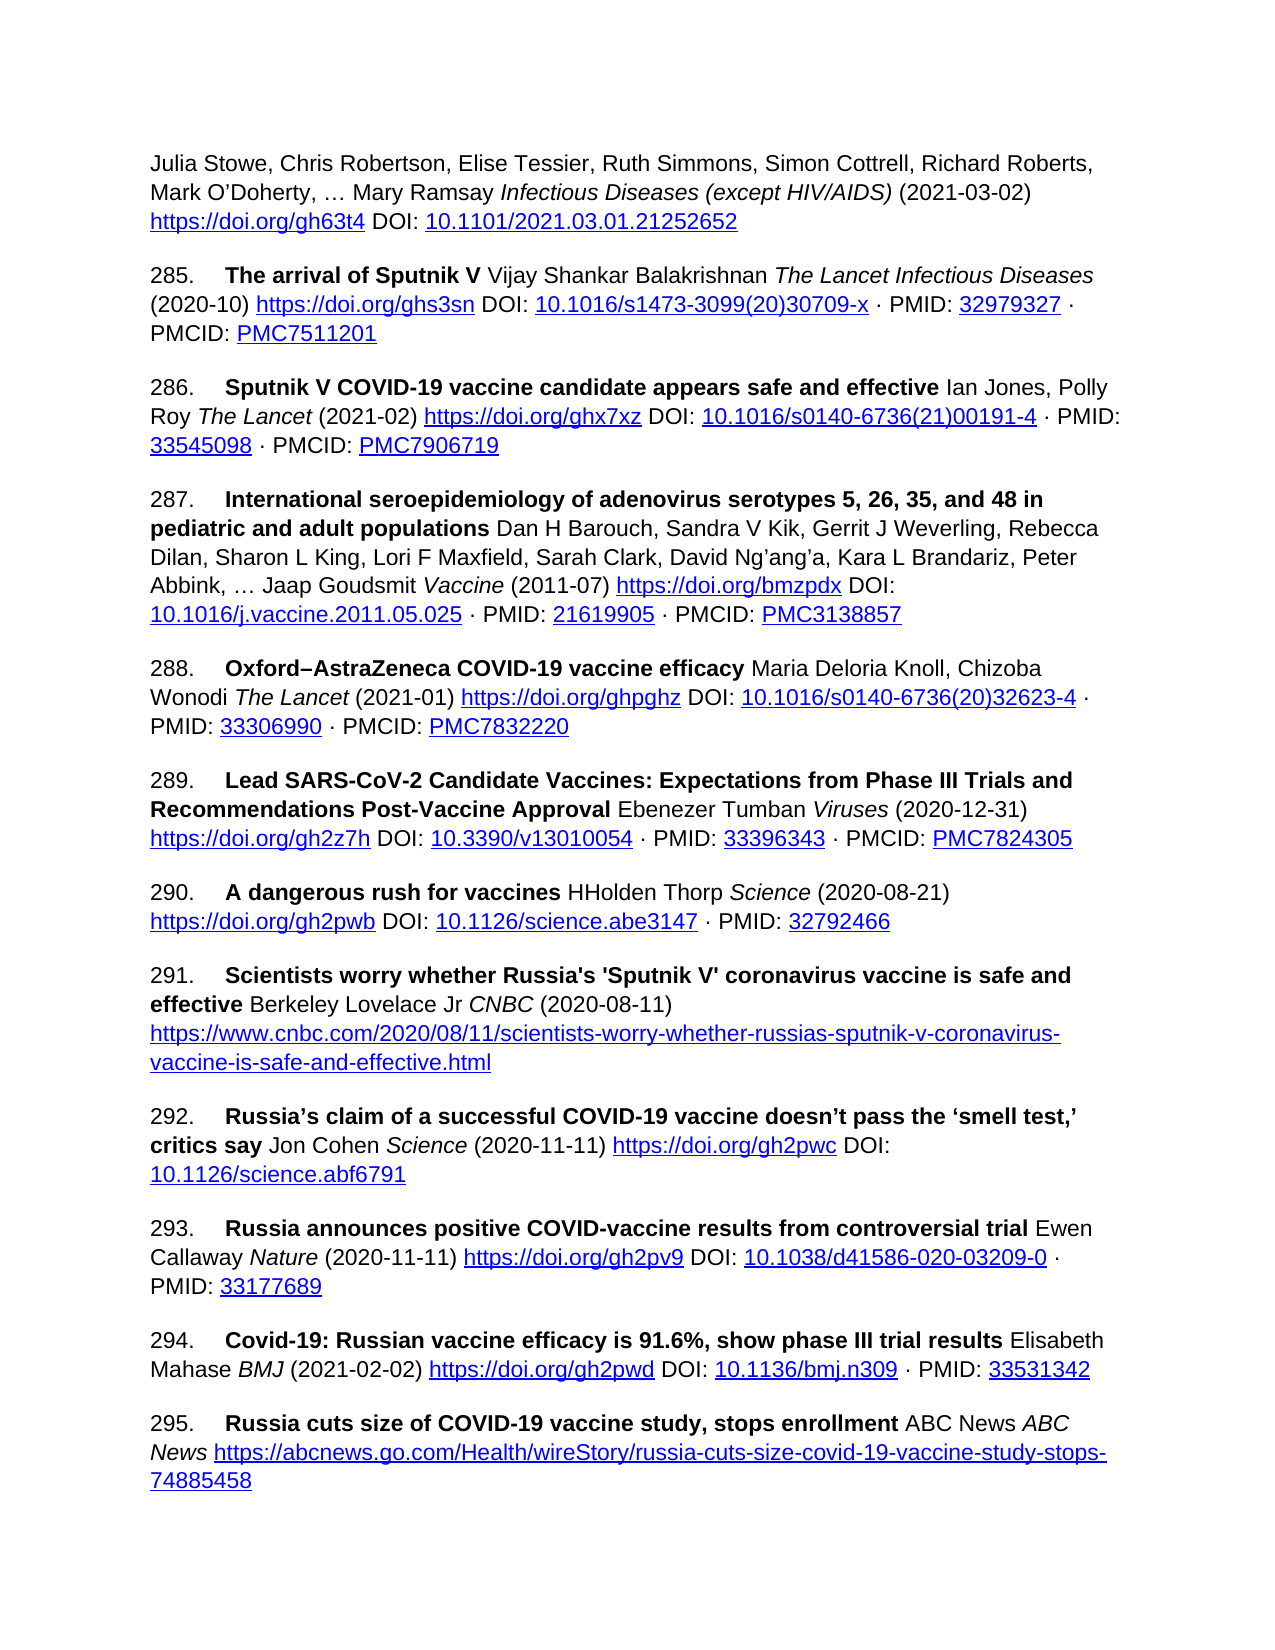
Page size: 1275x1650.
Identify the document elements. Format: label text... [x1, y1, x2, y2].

text 294. Covid-19: Russian vaccine efficacy is 91.6%, show phase III trial results Elisabeth Mahase BMJ (2021-02-02) https://doi.org/gh2pwd DOI: 10.1136/bmj.n309 · PMID: 33531342 [150, 1327, 1125, 1382]
text 287. International seroepidemiology of adenovirus serotypes 5, 26, 35, and 48 in pediatric and adult populations Dan H Barouch, Sandra V Kik, Gerrit J Weverling, Rebecca Dilan, Sharon L King, Lori F Maxfield, Sarah Clark, David Ng’ang’a, Kara L Brandariz, Peter Abbink, … Jaap Goudsmit Vaccine (2011-07) https://doi.org/bmzpdx DOI: 10.1016/j.vaccine.2011.05.025 · PMID: 21619905 · PMCID: PMC3138857 [150, 486, 1125, 628]
text 295. Russia cuts size of COVID-19 vaccine study, stops enrollment ABC News ABC News https://abcnews.go.com/Health/wireStory/russia-cuts-size-covid-19-vaccine-study-stops-74885458 [150, 1409, 1125, 1494]
text 290. A dangerous rush for vaccines HHolden Thorp Science (2020-08-21) https://doi.org/gh2pwb DOI: 10.1126/science.abe3147 · PMID: 32792466 [150, 879, 1125, 934]
text 285. The arrival of Sputnik V Vijay Shankar Balakrishnan The Lancet Infectious Diseases (2020-10) https://doi.org/ghs3sn DOI: 10.1016/s1473-3099(20)30709-x · PMID: 32979327 · PMCID: PMC7511201 [150, 262, 1125, 346]
text 293. Russia announces positive COVID-vaccine results from controversial trial Ewen Callaway Nature (2020-11-11) https://doi.org/gh2pv9 DOI: 10.1038/d41586-020-03209-0 · PMID: 33177689 [150, 1215, 1125, 1299]
text 289. Lead SARS-CoV-2 Candidate Vaccines: Expectations from Phase III Trials and Recommendations Post-Vaccine Approval Ebenezer Tumban Viruses (2020-12-31) https://doi.org/gh2z7h DOI: 10.3390/v13010054 · PMID: 33396343 · PMCID: PMC7824305 [150, 767, 1125, 852]
text 292. Russia’s claim of a successful COVID-19 vaccine doesn’t pass the ‘smell test,’ critics say Jon Cohen Science (2020-11-11) https://doi.org/gh2pwc DOI: 10.1126/science.abf6791 [150, 1103, 1125, 1187]
text 286. Sputnik V COVID-19 vaccine candidate appears safe and effective Ian Jones, Polly Roy The Lancet (2021-02) https://doi.org/ghx7xz DOI: 10.1016/s0140-6736(21)00191-4 · PMID: 33545098 · PMCID: PMC7906719 [150, 374, 1125, 458]
text 288. Oxford–AstraZeneca COVID-19 vaccine efficacy Maria Deloria Knoll, Chizoba Wonodi The Lancet (2021-01) https://doi.org/ghpghz DOI: 10.1016/s0140-6736(20)32623-4 · PMID: 33306990 · PMCID: PMC7832220 [150, 655, 1125, 740]
text 291. Scientists worry whether Russia's 'Sputnik V' coronavirus vaccine is safe and effective Berkeley Lovelace Jr CNBC (2020-08-11) https://www.cnbc.com/2020/08/11/scientists-worry-whether-russias-sputnik-v-coronavirus-vaccine-is-safe-and-effective.html [150, 962, 1125, 1075]
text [150, 150, 1125, 234]
